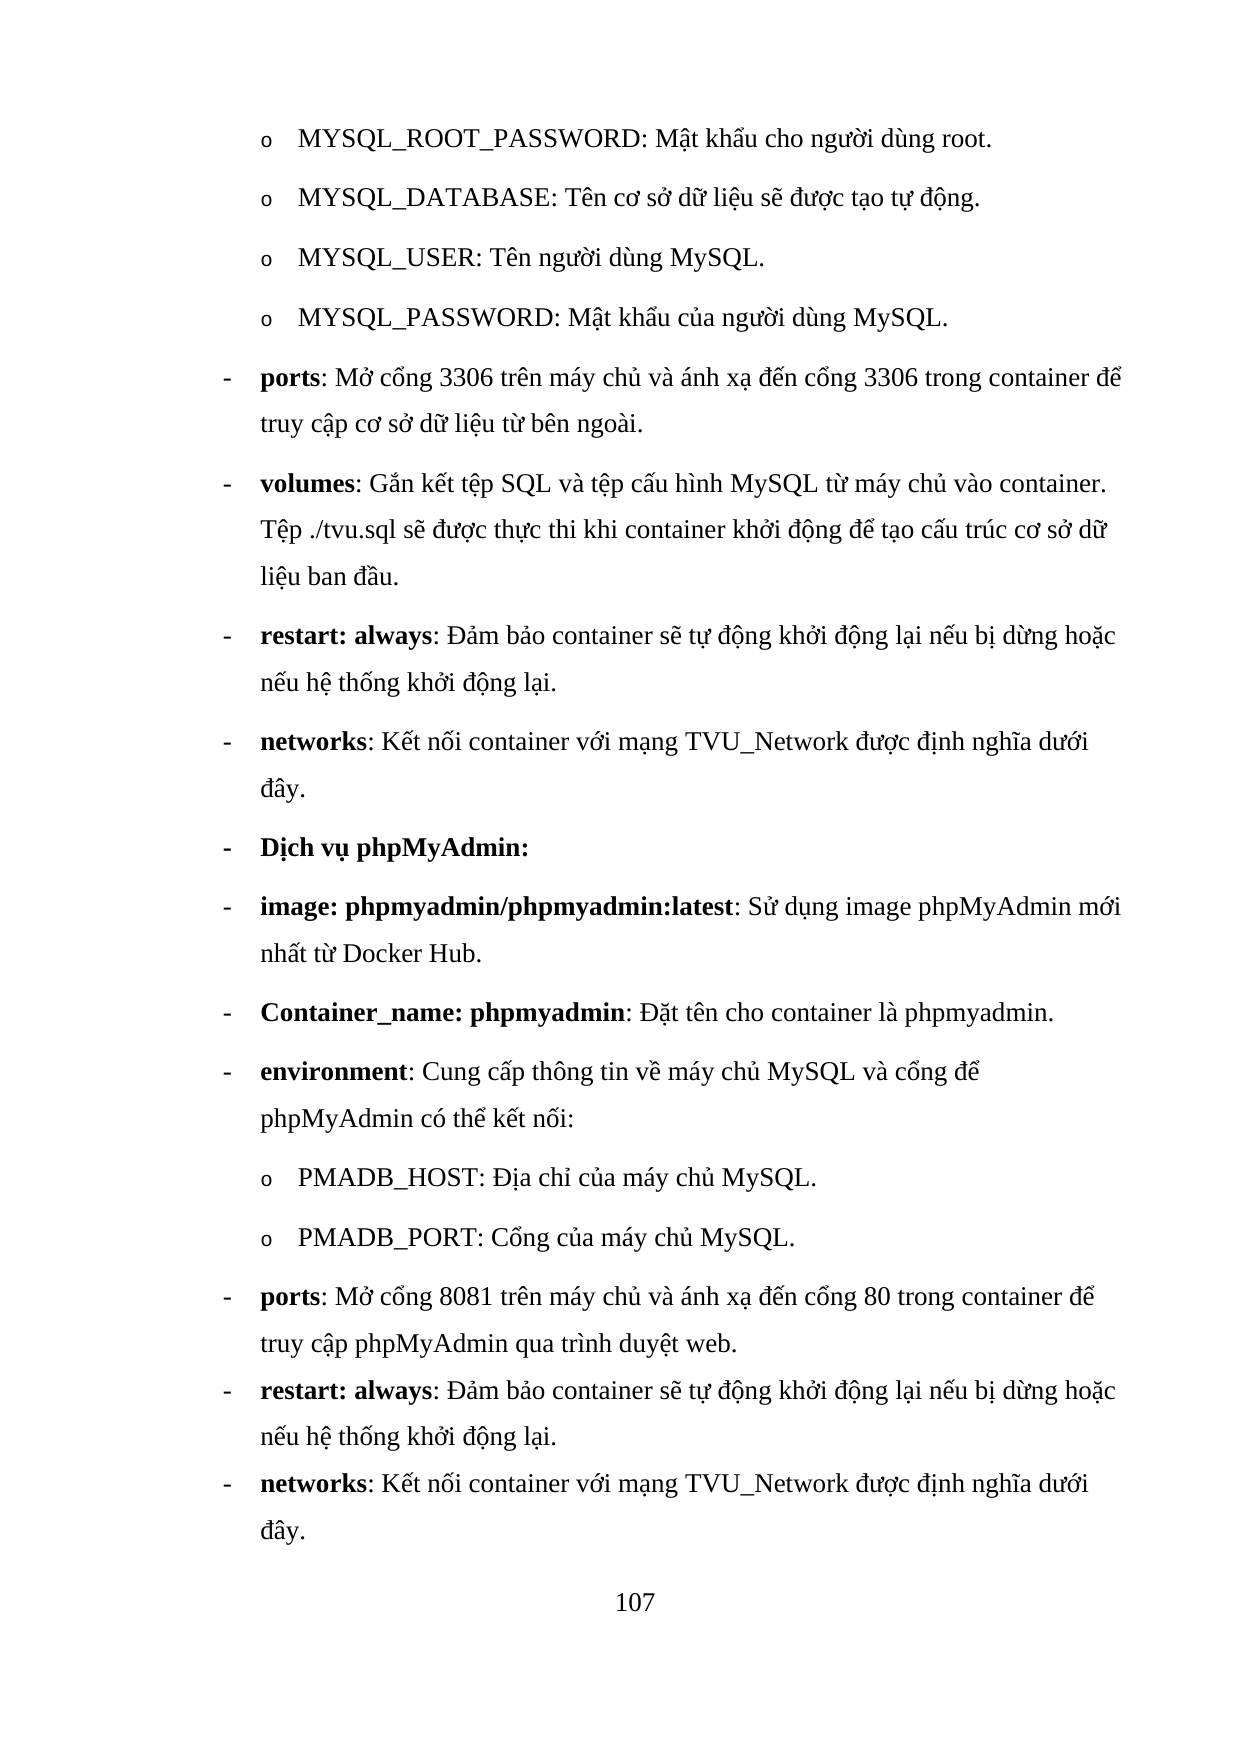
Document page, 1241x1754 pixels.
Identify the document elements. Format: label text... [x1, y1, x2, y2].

list restart: always: Đảm bảo container sẽ tự động khởi động lại nếu bị dừng hoặc nếu hệ thống khởi động lại. [223, 1374, 1122, 1452]
list MYSQL_USER: Tên người dùng MySQL. [260, 241, 1122, 273]
list MYSQL_PASSWORD: Mật khẩu của người dùng MySQL. [260, 301, 1122, 333]
list Container_name: phpmyadmin: Đặt tên cho container là phpmyadmin. [223, 996, 1122, 1027]
list volumes: Gắn kết tệp SQL và tệp cấu hình MySQL từ máy chủ vào container. Tệp ./tvu.sql sẽ được thực thi khi container khởi động để tạo cấu trúc cơ sở dữ liệu ban đầu. [223, 467, 1122, 591]
list PMADB_HOST: Địa chỉ của máy chủ MySQL. [260, 1161, 1122, 1192]
list ports: Mở cổng 8081 trên máy chủ và ánh xạ đến cổng 80 trong container để truy cập phpMyAdmin qua trình duyệt web. [223, 1280, 1122, 1358]
list ports: Mở cổng 3306 trên máy chủ và ánh xạ đến cổng 3306 trong container để truy cập cơ sở dữ liệu từ bên ngoài. [223, 361, 1122, 439]
list PMADB_PORT: Cổng của máy chủ MySQL. [260, 1221, 1122, 1252]
list image: phpmyadmin/phpmyadmin:latest: Sử dụng image phpMyAdmin mới nhất từ Docker Hub. [223, 890, 1122, 968]
list Dịch vụ phpMyAdmin: [223, 831, 1122, 862]
list MYSQL_DATABASE: Tên cơ sở dữ liệu sẽ được tạo tự động. [260, 181, 1122, 213]
list restart: always: Đảm bảo container sẽ tự động khởi động lại nếu bị dừng hoặc nếu hệ thống khởi động lại. [223, 619, 1122, 697]
list MYSQL_ROOT_PASSWORD: Mật khẩu cho người dùng root. [260, 122, 1122, 153]
list networks: Kết nối container với mạng TVU_Network được định nghĩa dưới đây. [223, 725, 1122, 803]
list environment: Cung cấp thông tin về máy chủ MySQL và cổng để phpMyAdmin có thể kết nối: [223, 1055, 1122, 1133]
list networks: Kết nối container với mạng TVU_Network được định nghĩa dưới đây. [223, 1467, 1122, 1545]
